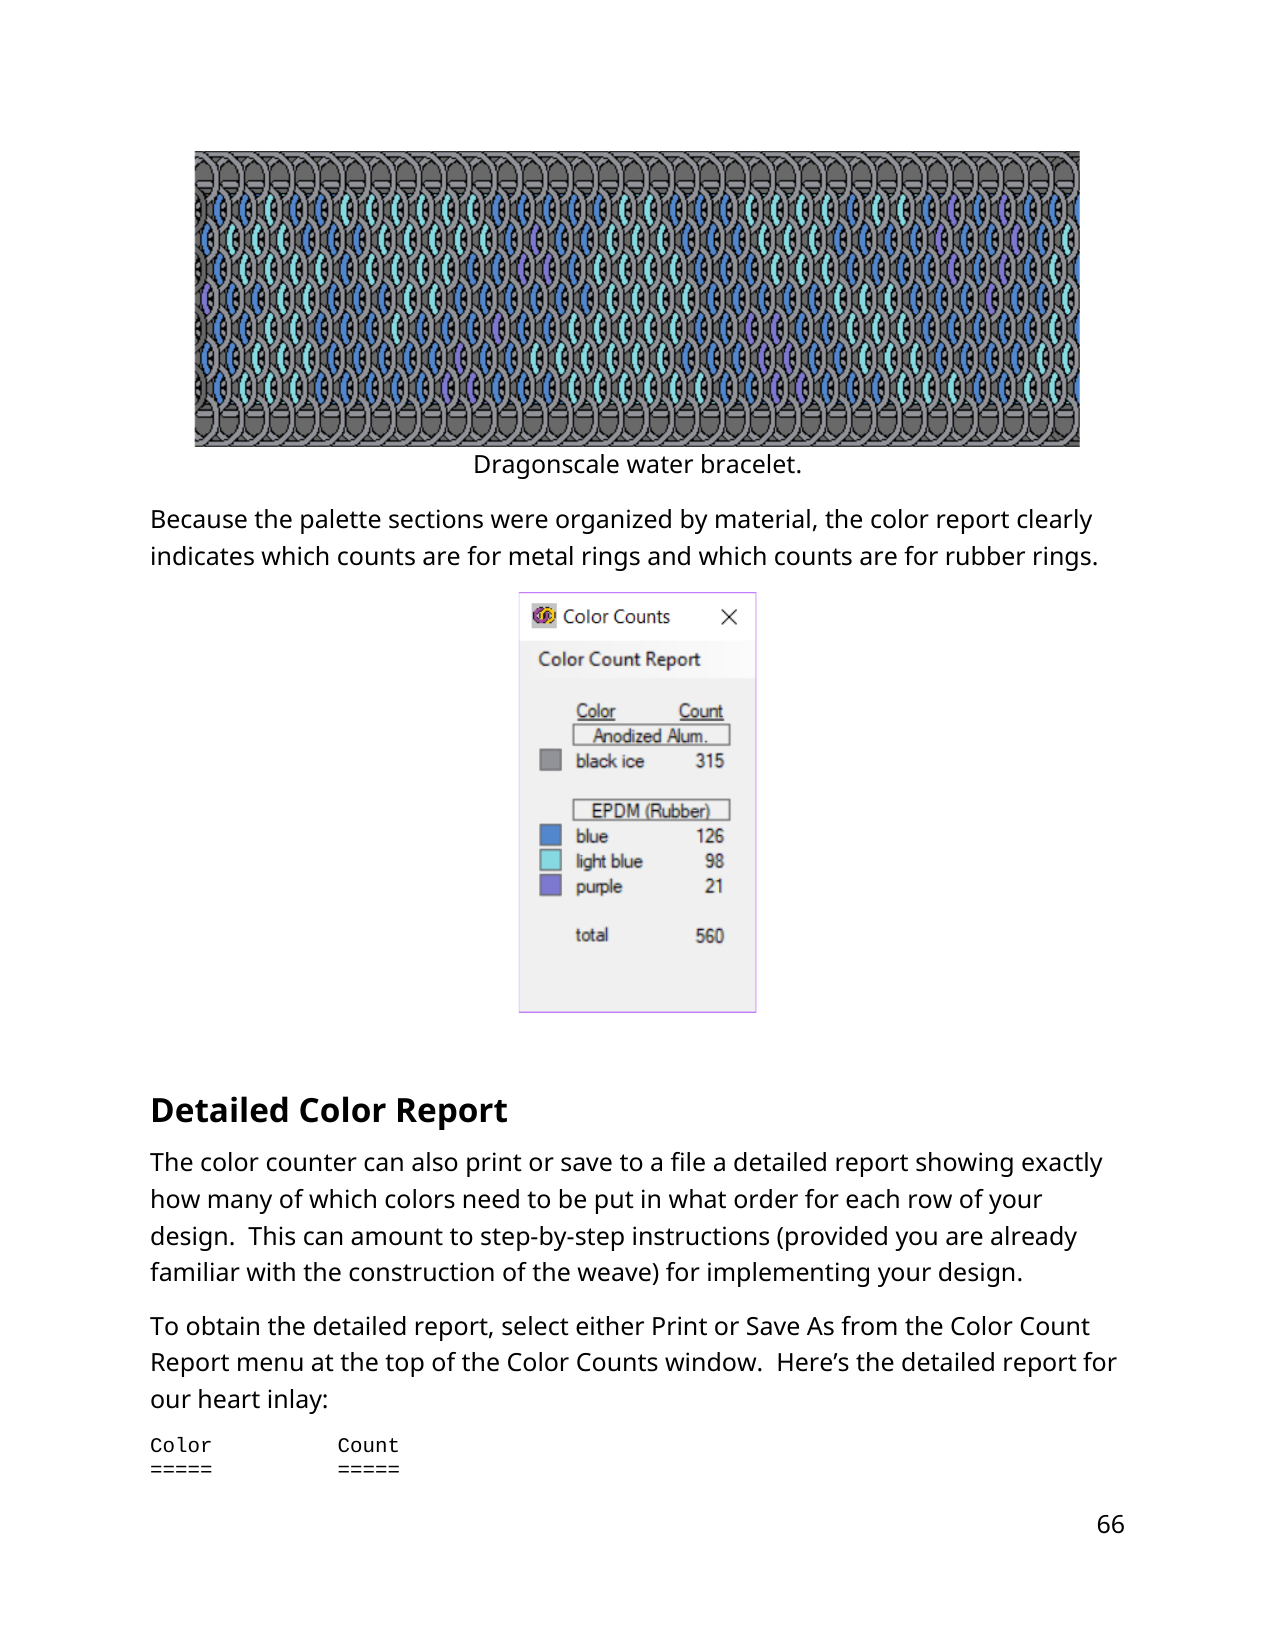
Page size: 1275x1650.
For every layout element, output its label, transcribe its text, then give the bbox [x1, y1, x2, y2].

text Color Count [150, 1435, 1125, 1459]
text To obtain the detailed report, select either Print or Save As from the Color Count Report menu at the top of the Color Counts window. Here’s the detailed report for our heart inlay: [150, 1308, 1125, 1416]
text The color counter can also print or save to a file a detailed report showing exactly how many of which colors need to be put in what order for each row of your design. This can amount to step-by-step instructions (provided you are already familiar with the construction of the weave) for implementing your design. [150, 1144, 1125, 1289]
text Because the palette sections were organized by material, the color report clearly indicates which counts are for metal rings and which counts are for rubber rings. [150, 502, 1125, 573]
text ===== ===== [150, 1459, 1125, 1483]
subtitle Detailed Color Report [150, 1087, 1125, 1132]
picture [196, 152, 1079, 446]
picture [518, 592, 757, 1013]
